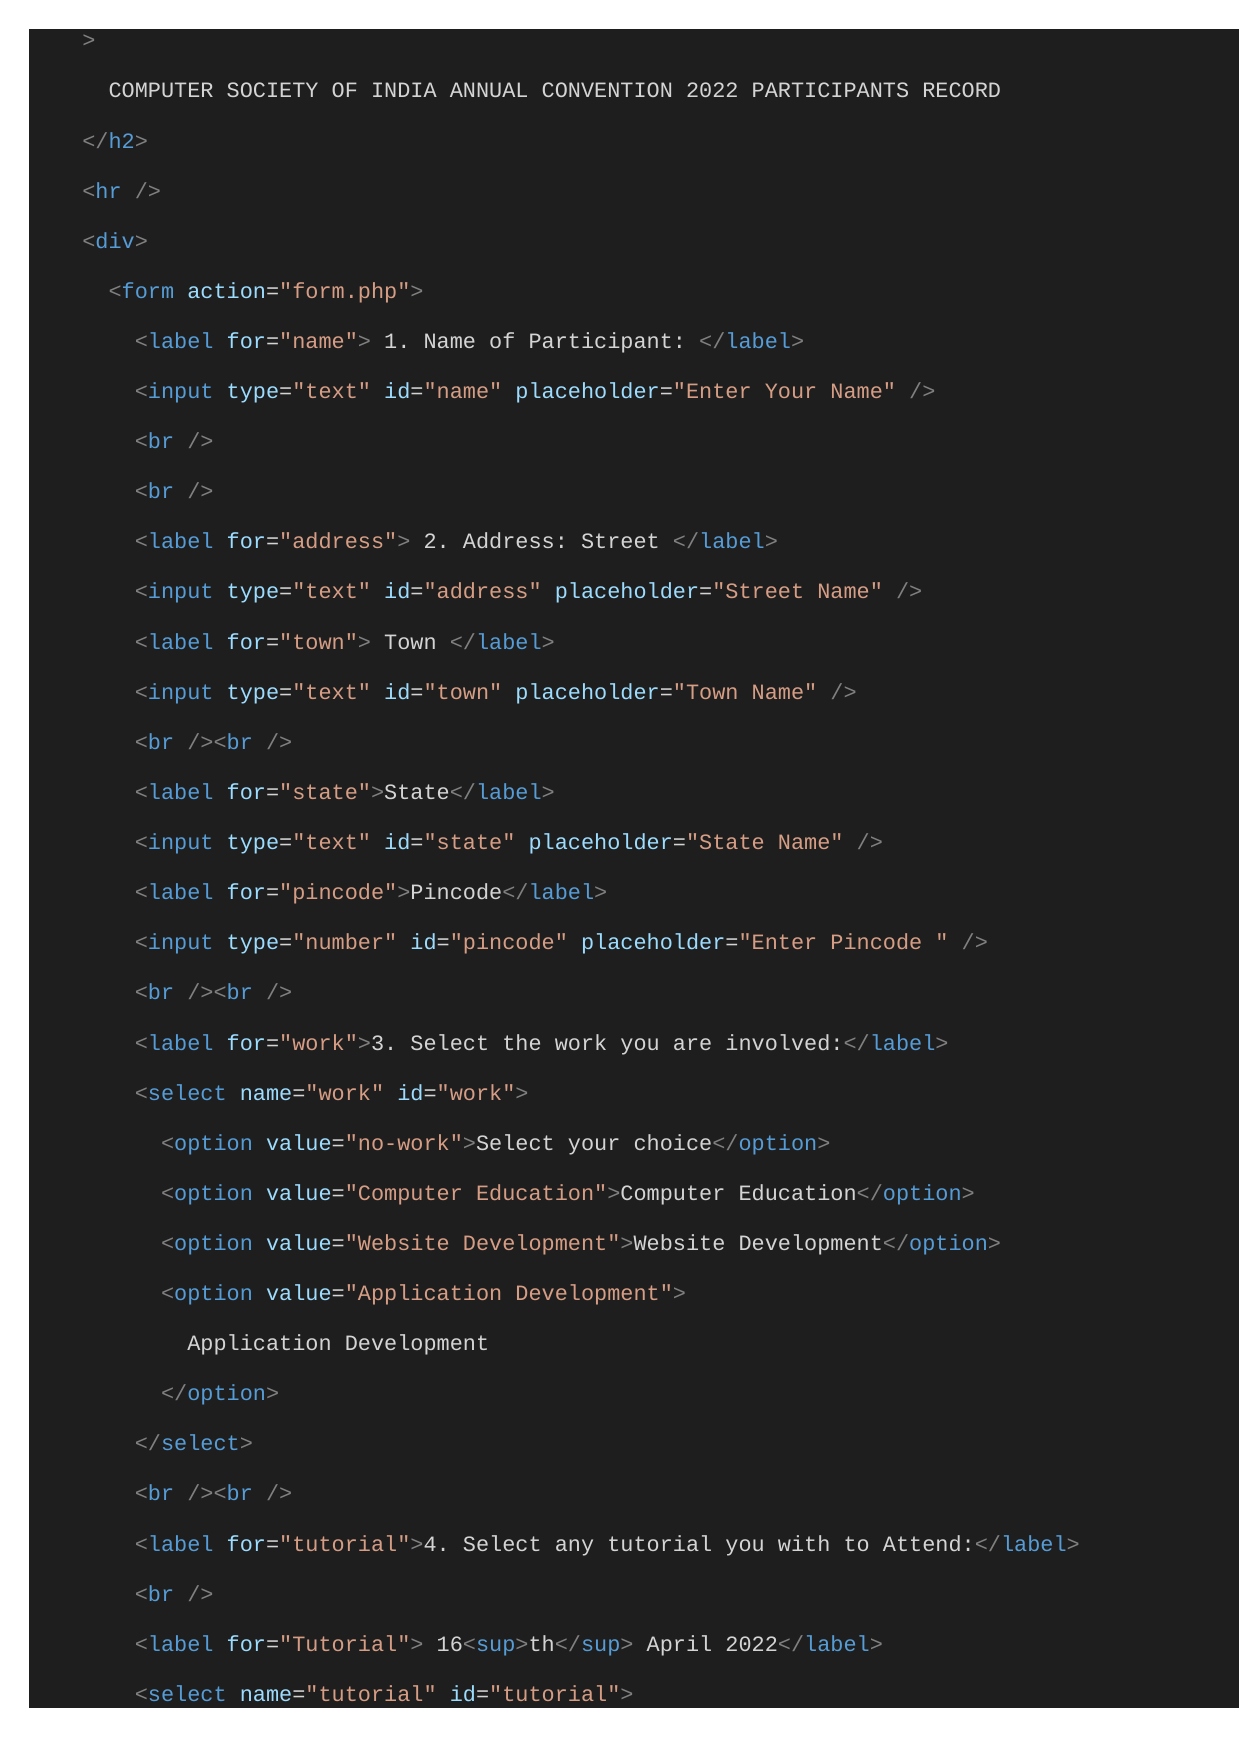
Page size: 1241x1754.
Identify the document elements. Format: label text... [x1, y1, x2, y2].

text <label for="state">State</label> [29, 781, 1239, 806]
text <label for="Tutorial"> 16<sup>th</sup> April 2022</label> [29, 1633, 1239, 1658]
text <option value="no-work">Select your choice</option> [29, 1132, 1239, 1157]
text <label for="tutorial">4. Select any tutorial you with to Attend:</label> [29, 1533, 1239, 1557]
text COMPUTER SOCIETY OF INDIA ANNUAL CONVENTION 2022 PARTICIPANTS RECORD [29, 80, 1239, 104]
text <form action="form.php"> [29, 280, 1239, 305]
text <label for="address"> 2. Address: Street </label> [29, 531, 1239, 555]
text > [29, 29, 1239, 54]
text <br /> [29, 430, 1239, 455]
text <input type="text" id="name" placeholder="Enter Your Name" /> [29, 380, 1239, 405]
text <select name="tutorial" id="tutorial"> [29, 1683, 1239, 1708]
text <input type="number" id="pincode" placeholder="Enter Pincode " /> [29, 931, 1239, 956]
text Application Development [29, 1332, 1239, 1357]
text <div> [29, 230, 1239, 255]
text <input type="text" id="town" placeholder="Town Name" /> [29, 681, 1239, 706]
text <option value="Computer Education">Computer Education</option> [29, 1182, 1239, 1207]
text </option> [29, 1382, 1239, 1407]
text <br /><br /> [29, 1483, 1239, 1507]
text <hr /> [29, 180, 1239, 205]
text <label for="name"> 1. Name of Participant: </label> [29, 330, 1239, 355]
text <input type="text" id="state" placeholder="State Name" /> [29, 831, 1239, 856]
text <label for="pincode">Pincode</label> [29, 881, 1239, 906]
text </select> [29, 1432, 1239, 1457]
text <option value="Application Development"> [29, 1282, 1239, 1307]
text </h2> [29, 130, 1239, 154]
text <input type="text" id="address" placeholder="Street Name" /> [29, 581, 1239, 606]
text <label for="work">3. Select the work you are involved:</label> [29, 1032, 1239, 1056]
text <br /><br /> [29, 731, 1239, 756]
text <br /><br /> [29, 982, 1239, 1006]
text <select name="work" id="work"> [29, 1082, 1239, 1107]
text <br /> [29, 481, 1239, 505]
text <label for="town"> Town </label> [29, 631, 1239, 656]
text <option value="Website Development">Website Development</option> [29, 1232, 1239, 1257]
text <br /> [29, 1583, 1239, 1608]
